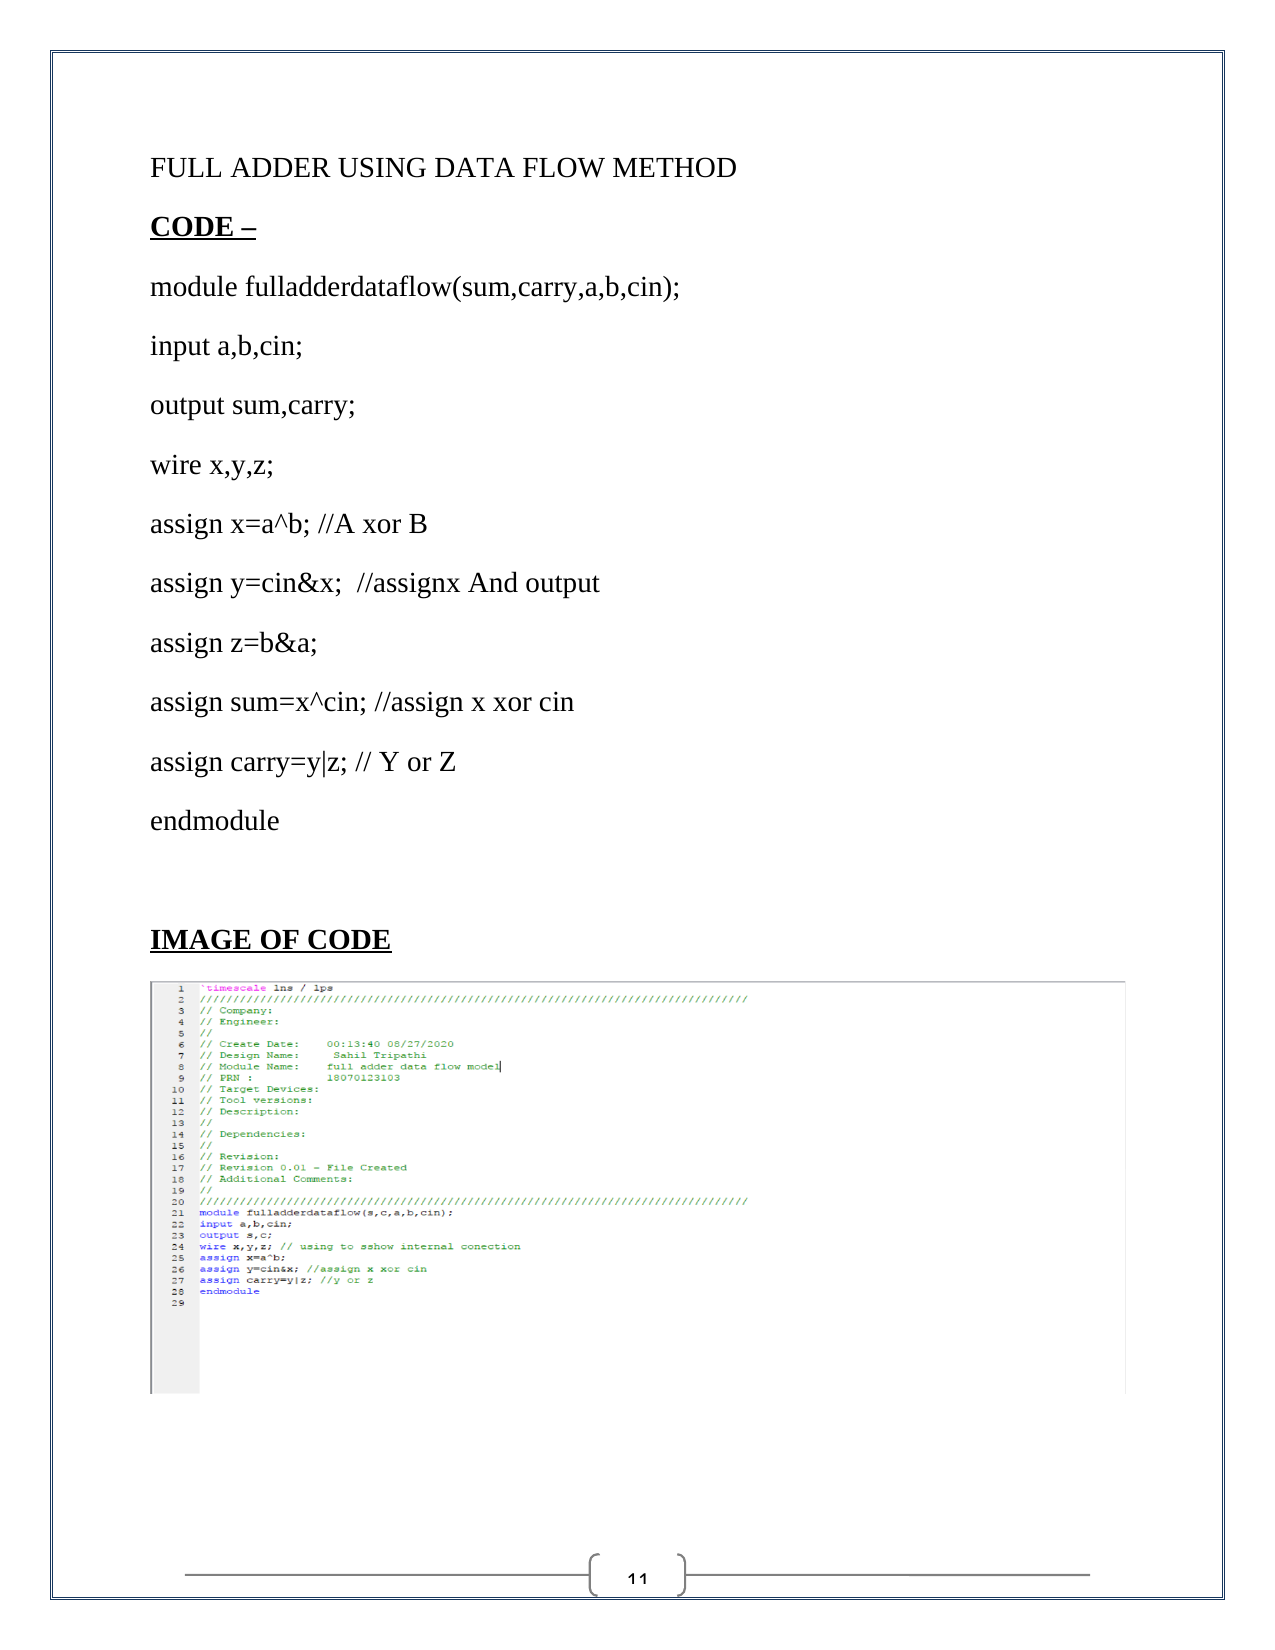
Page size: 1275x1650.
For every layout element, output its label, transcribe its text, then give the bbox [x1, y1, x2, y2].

text output sum,carry; [150, 387, 1125, 421]
text endmodule [150, 803, 1125, 837]
text module fulladderdataflow(sum,carry,a,b,cin); [150, 269, 1125, 302]
text assign z=b&a; [150, 625, 1125, 658]
text input a,b,cin; [150, 328, 1125, 362]
picture [150, 981, 1125, 1394]
text assign y=cin&x; //assignx And output [150, 566, 1125, 599]
text assign sum=x^cin; //assign x xor cin [150, 684, 1125, 718]
text wire x,y,z; [150, 447, 1125, 480]
text assign x=a^b; //A xor B [150, 506, 1125, 540]
text IMAGE OF CODE [150, 922, 1125, 955]
text FULL ADDER USING DATA FLOW METHOD [150, 150, 1125, 183]
text CODE – [150, 209, 1125, 243]
text assign carry=y|z; // Y or Z [150, 744, 1125, 777]
